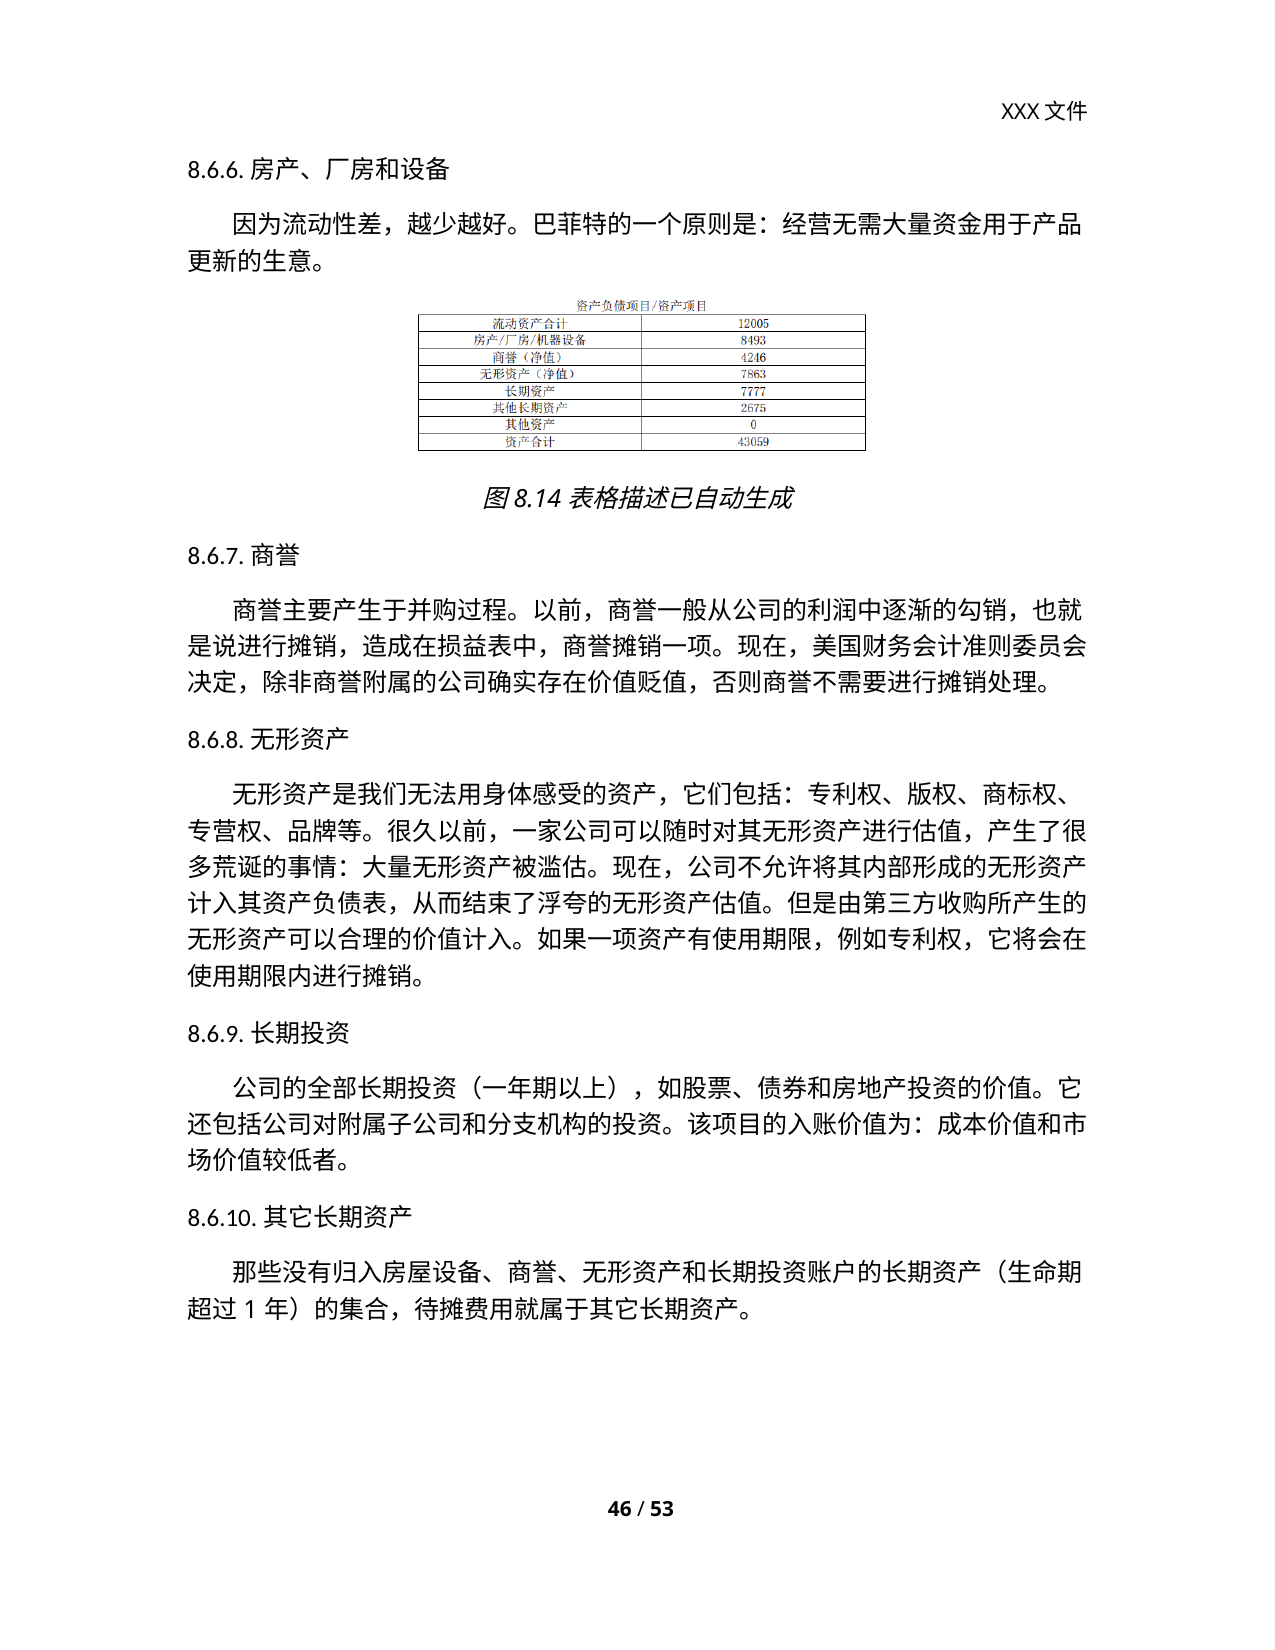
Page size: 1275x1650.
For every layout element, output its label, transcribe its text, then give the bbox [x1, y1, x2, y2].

text 图 8.14 表格描述已自动生成 [187, 478, 1087, 514]
text 公司的全部长期投资（一年期以上），如股票、债券和房地产投资的价值。它还包括公司对附属子公司和分支机构的投资。该项目的入账价值为：成本价值和市场价值较低者。 [187, 1068, 1087, 1177]
subtitle 8.6.7. 商誉 [187, 535, 1087, 572]
subtitle 8.6.6. 房产、厂房和设备 [187, 150, 1087, 186]
subtitle 8.6.8. 无形资产 [187, 720, 1087, 756]
text 因为流动性差，越少越好。巴菲特的一个原则是：经营无需大量资金用于产品更新的生意。 [187, 205, 1087, 277]
subtitle 8.6.9. 长期投资 [187, 1013, 1087, 1049]
text 无形资产是我们无法用身体感受的资产，它们包括：专利权、版权、商标权、专营权、品牌等。很久以前，一家公司可以随时对其无形资产进行估值，产生了很多荒诞的事情：大量无形资产被滥估。现在，公司不允许将其内部形成的无形资产计入其资产负债表，从而结束了浮夸的无形资产估值。但是由第三方收购所产生的无形资产可以合理的价值计入。如果一项资产有使用期限，例如专利权，它将会在使用期限内进行摊销。 [187, 775, 1087, 992]
picture [397, 296, 878, 460]
text 商誉主要产生于并购过程。以前，商誉一般从公司的利润中逐渐的勾销，也就是说进行摊销，造成在损益表中，商誉摊销一项。现在，美国财务会计准则委员会决定，除非商誉附属的公司确实存在价值贬值，否则商誉不需要进行摊销处理。 [187, 590, 1087, 699]
subtitle 8.6.10. 其它长期资产 [187, 1198, 1087, 1234]
text 那些没有归入房屋设备、商誉、无形资产和长期投资账户的长期资产（生命期超过 1 年）的集合，待摊费用就属于其它长期资产。 [187, 1253, 1087, 1325]
